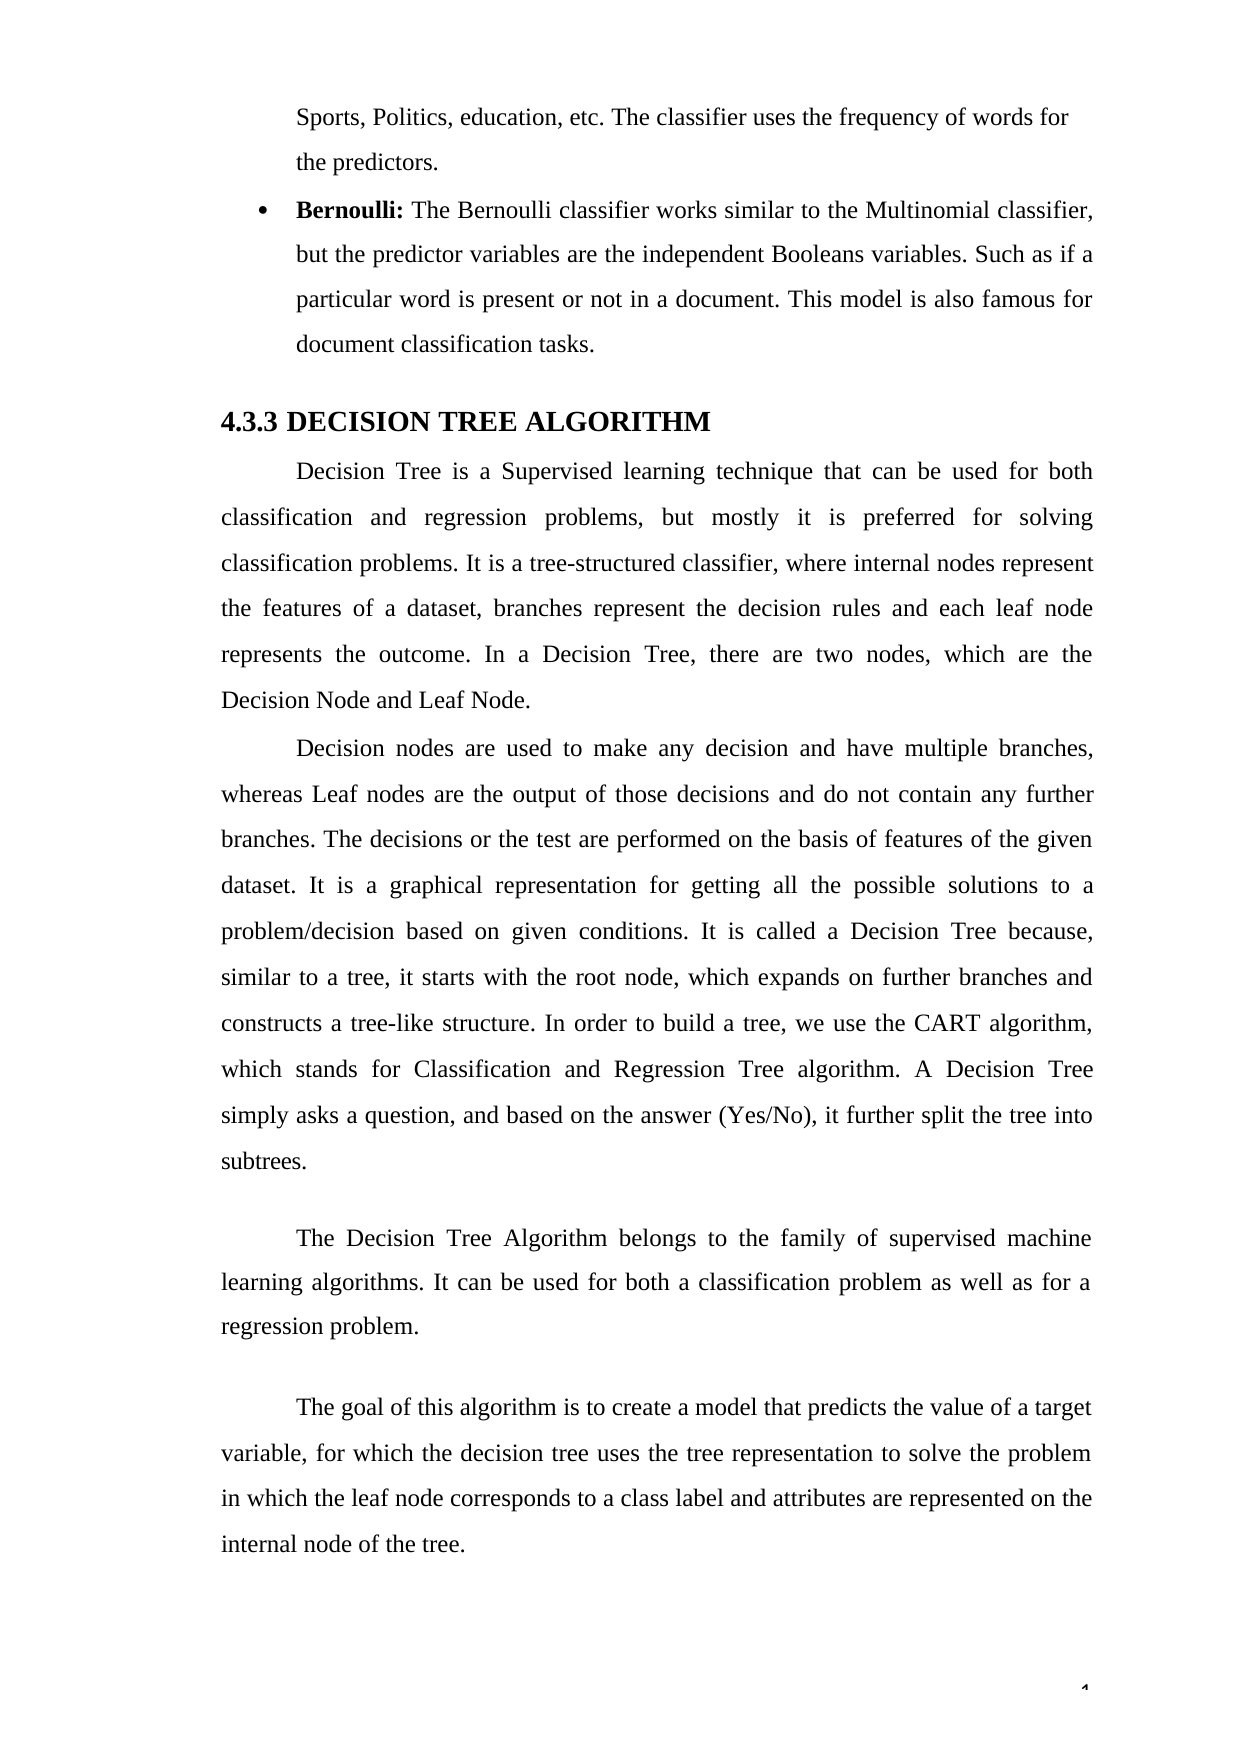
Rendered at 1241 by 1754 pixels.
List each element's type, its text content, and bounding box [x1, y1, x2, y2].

subtitle DECISION TREE ALGORITHM [221, 404, 1173, 438]
list Bernoulli: The Bernoulli classifier works similar to the Multinomial classifier, but the predictor variables are the independent Booleans variables. Such as if a particular word is present or not in a document. This model is also famous for document classification tasks. [259, 195, 1094, 358]
text Decision nodes are used to make any decision and have multiple branches, whereas Leaf nodes are the output of those decisions and do not contain any further branches. The decisions or the test are performed on the basis of features of the given dataset. It is a graphical representation for getting all the possible solutions to a problem/decision based on given conditions. It is called a Decision Tree because, similar to a tree, it starts with the root node, which expands on further branches and constructs a tree-like structure. In order to build a tree, we use the CART algorithm, which stands for Classification and Regression Tree algorithm. A Decision Tree simply asks a question, and based on the answer (Yes/No), it further split the tree into subtrees. [221, 733, 1094, 1175]
text The goal of this algorithm is to create a model that predicts the value of a target variable, for which the decision tree uses the tree representation to solve the problem in which the leaf node corresponds to a class label and attributes are represented on the internal node of the tree. [221, 1392, 1092, 1558]
text Decision Tree is a Supervised learning technique that can be used for both classification and regression problems, but mostly it is preferred for solving classification problems. It is a tree-structured classifier, where internal nodes represent the features of a dataset, branches represent the decision rules and each leaf node represents the outcome. In a Decision Tree, there are two nodes, which are the Decision Node and Leaf Node. [221, 456, 1094, 714]
text The Decision Tree Algorithm belongs to the family of supervised machine learning algorithms. It can be used for both a classification problem as well as for a regression problem. [221, 1223, 1092, 1340]
text Sports, Politics, education, etc. The classifier uses the frequency of words for the predictors. [296, 102, 1069, 176]
